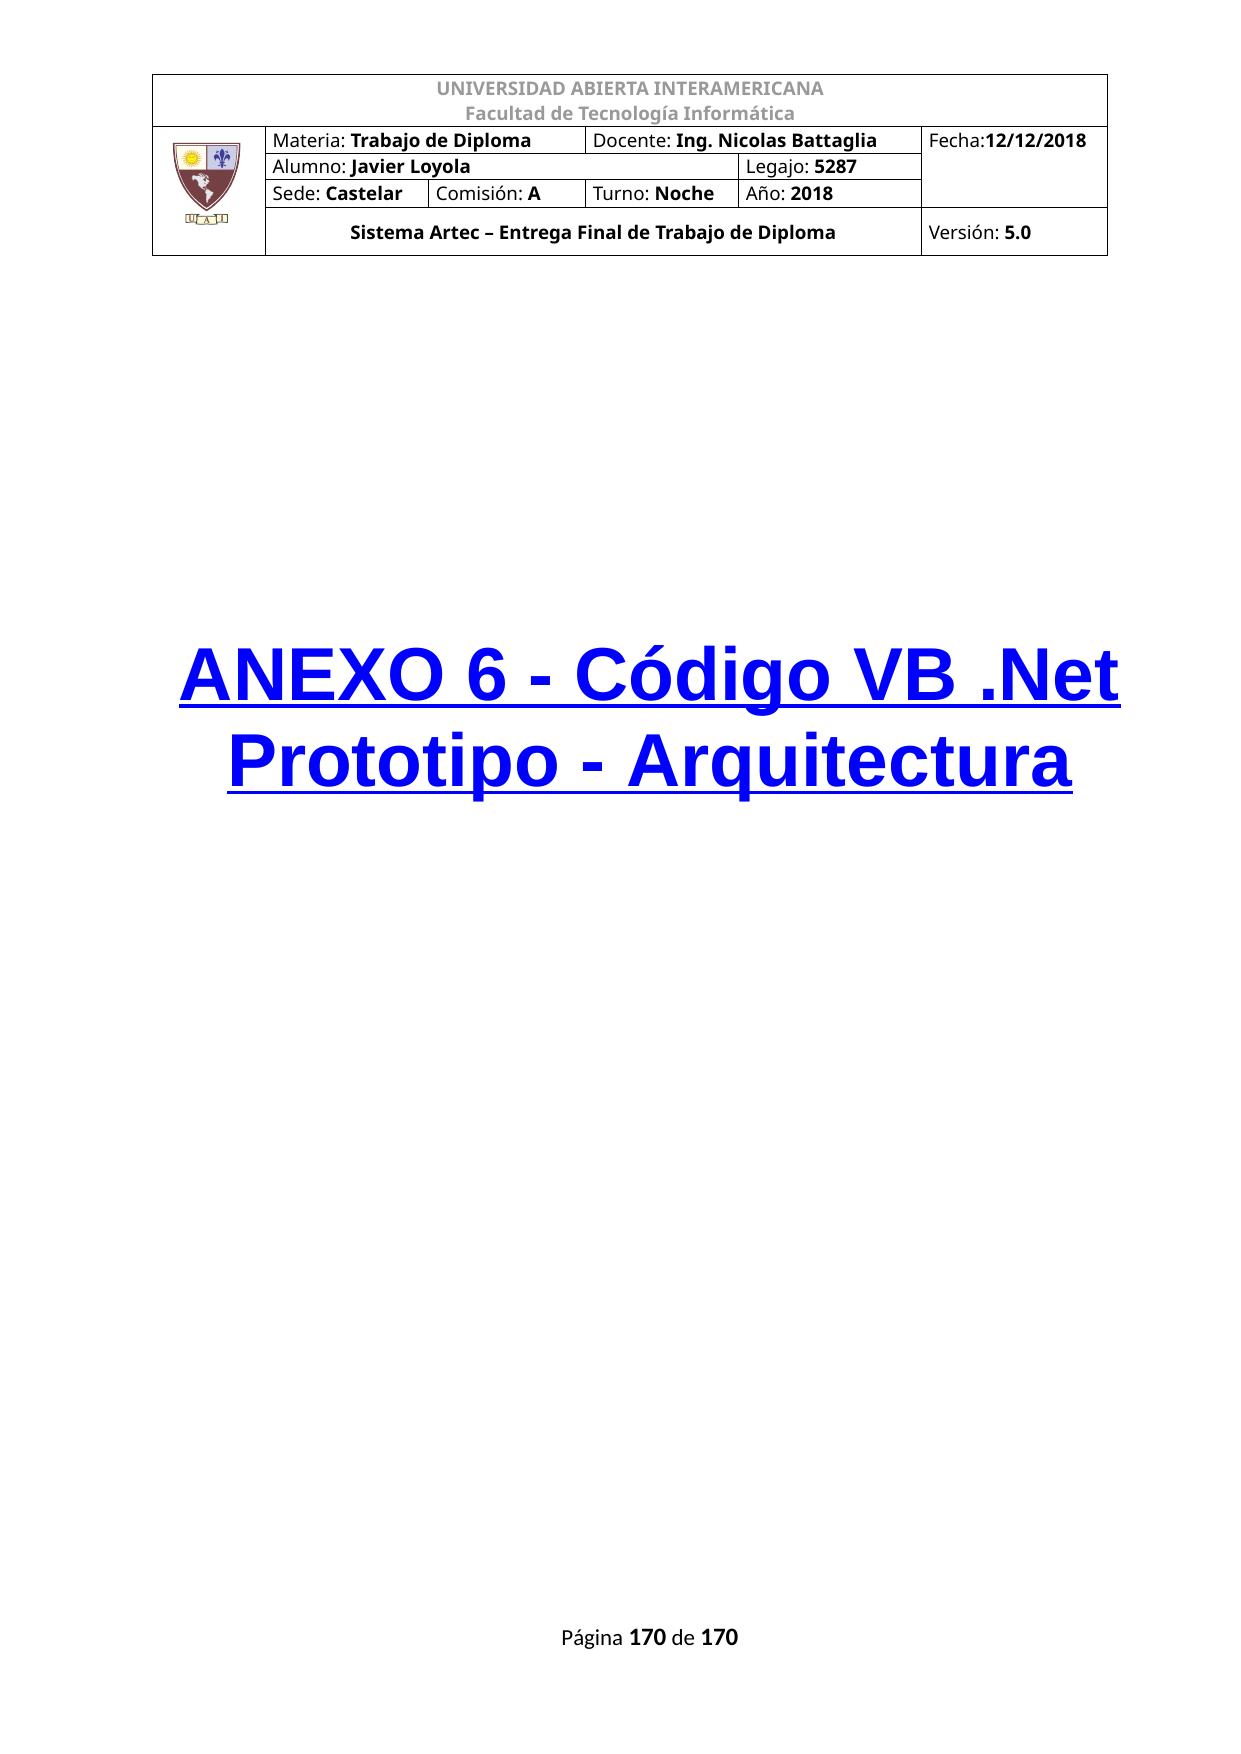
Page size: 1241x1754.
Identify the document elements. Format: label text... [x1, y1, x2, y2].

picture [157, 136, 257, 228]
text ANEXO 6 - Código VB .Net Prototipo - Arquitectura [177, 629, 1122, 802]
